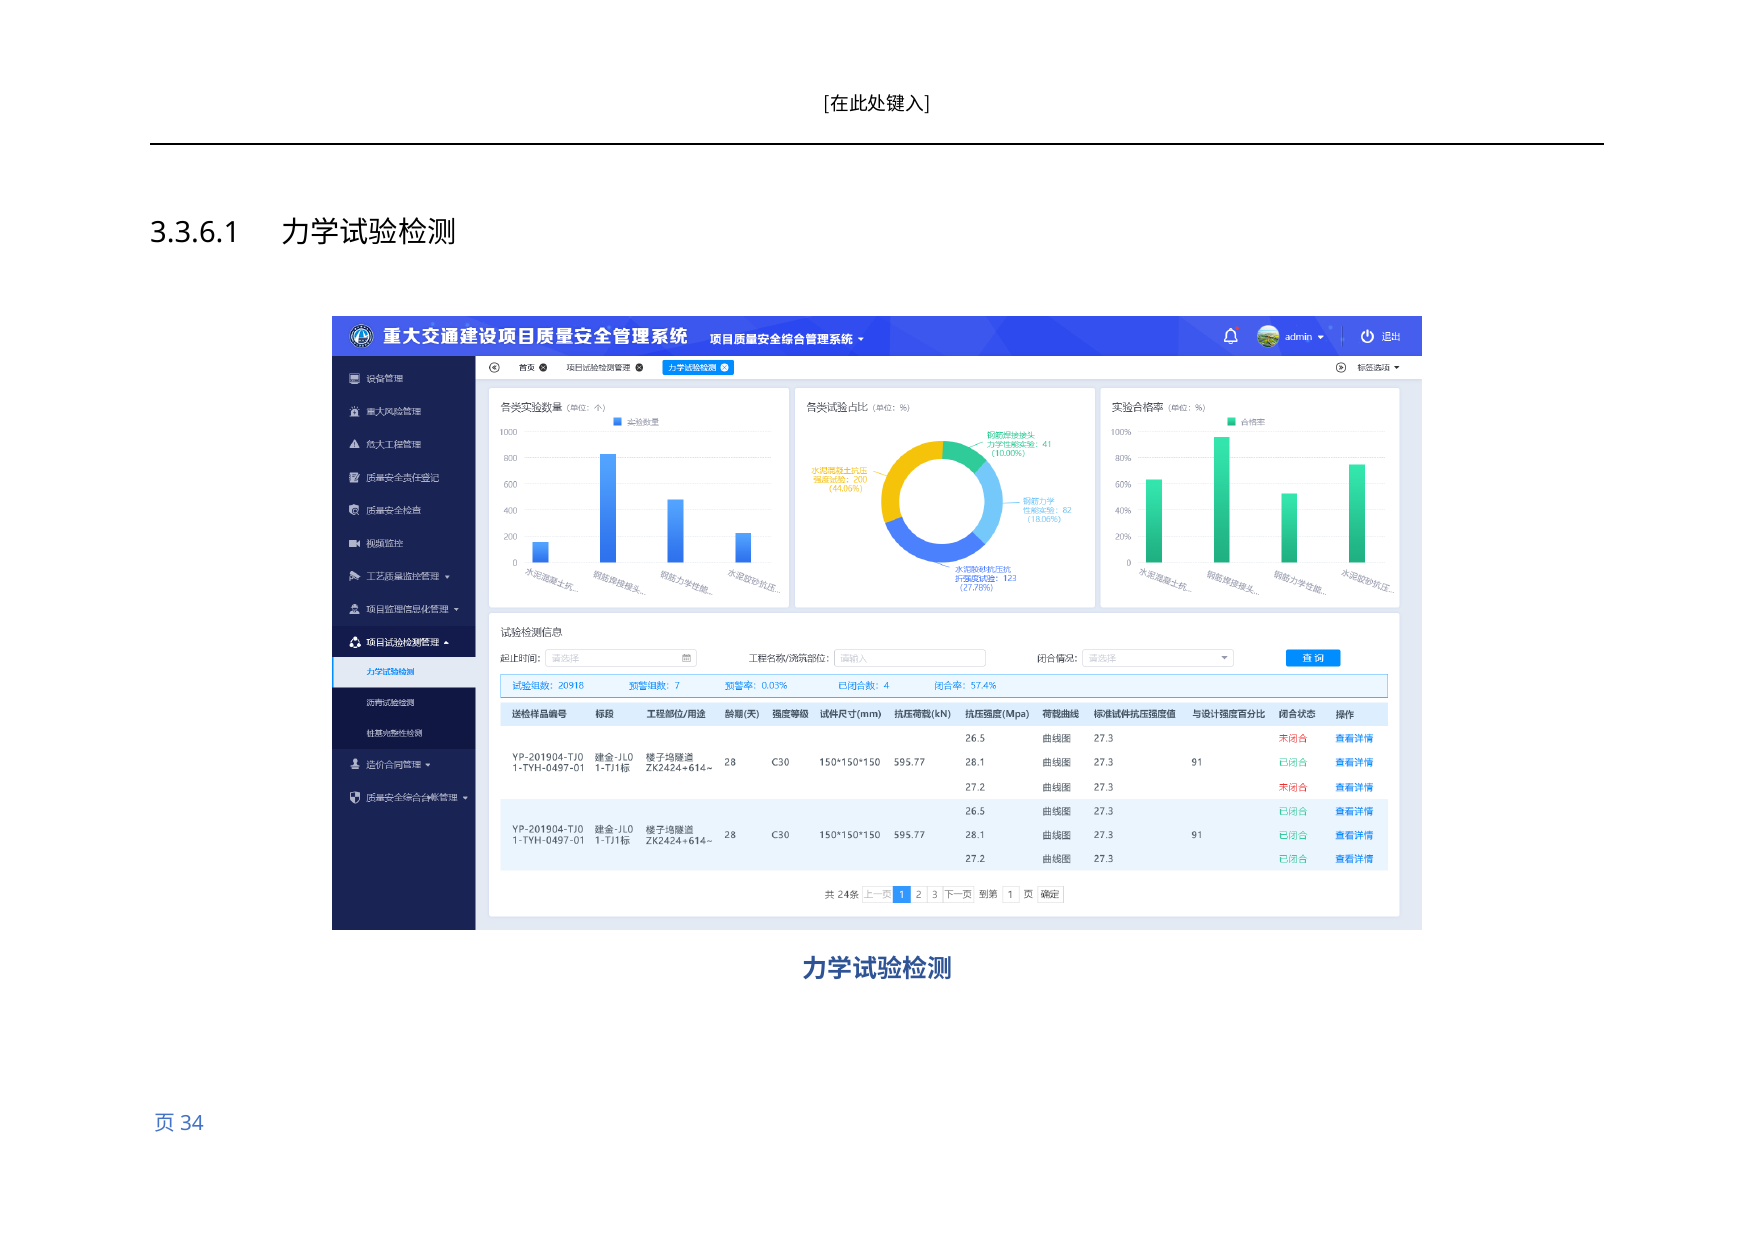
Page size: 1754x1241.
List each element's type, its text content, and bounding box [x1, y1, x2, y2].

picture [332, 316, 1422, 930]
text 力学试验检测 [150, 934, 1604, 999]
subtitle 力学试验检测 [150, 198, 1604, 263]
